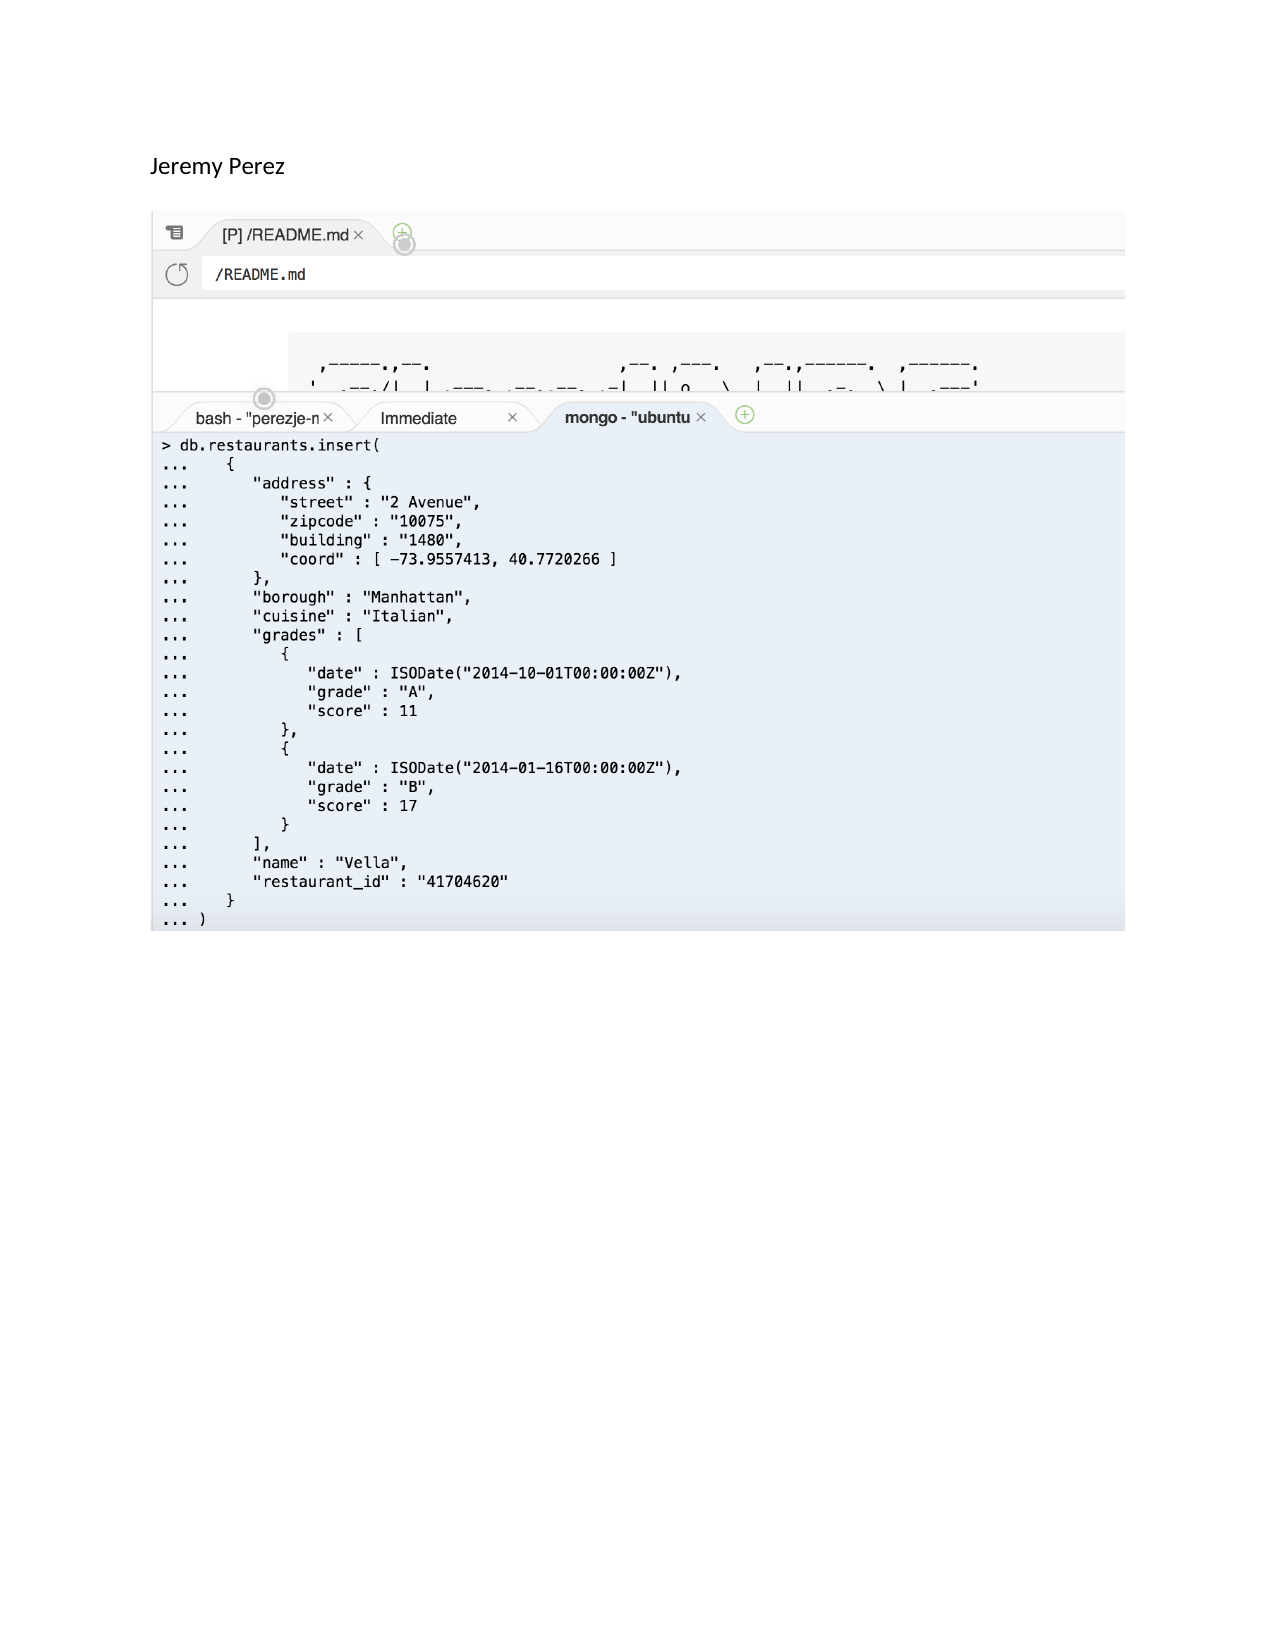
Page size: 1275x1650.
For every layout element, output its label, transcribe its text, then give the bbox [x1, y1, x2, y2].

text Jeremy Perez [150, 150, 1125, 181]
picture [150, 211, 1125, 931]
